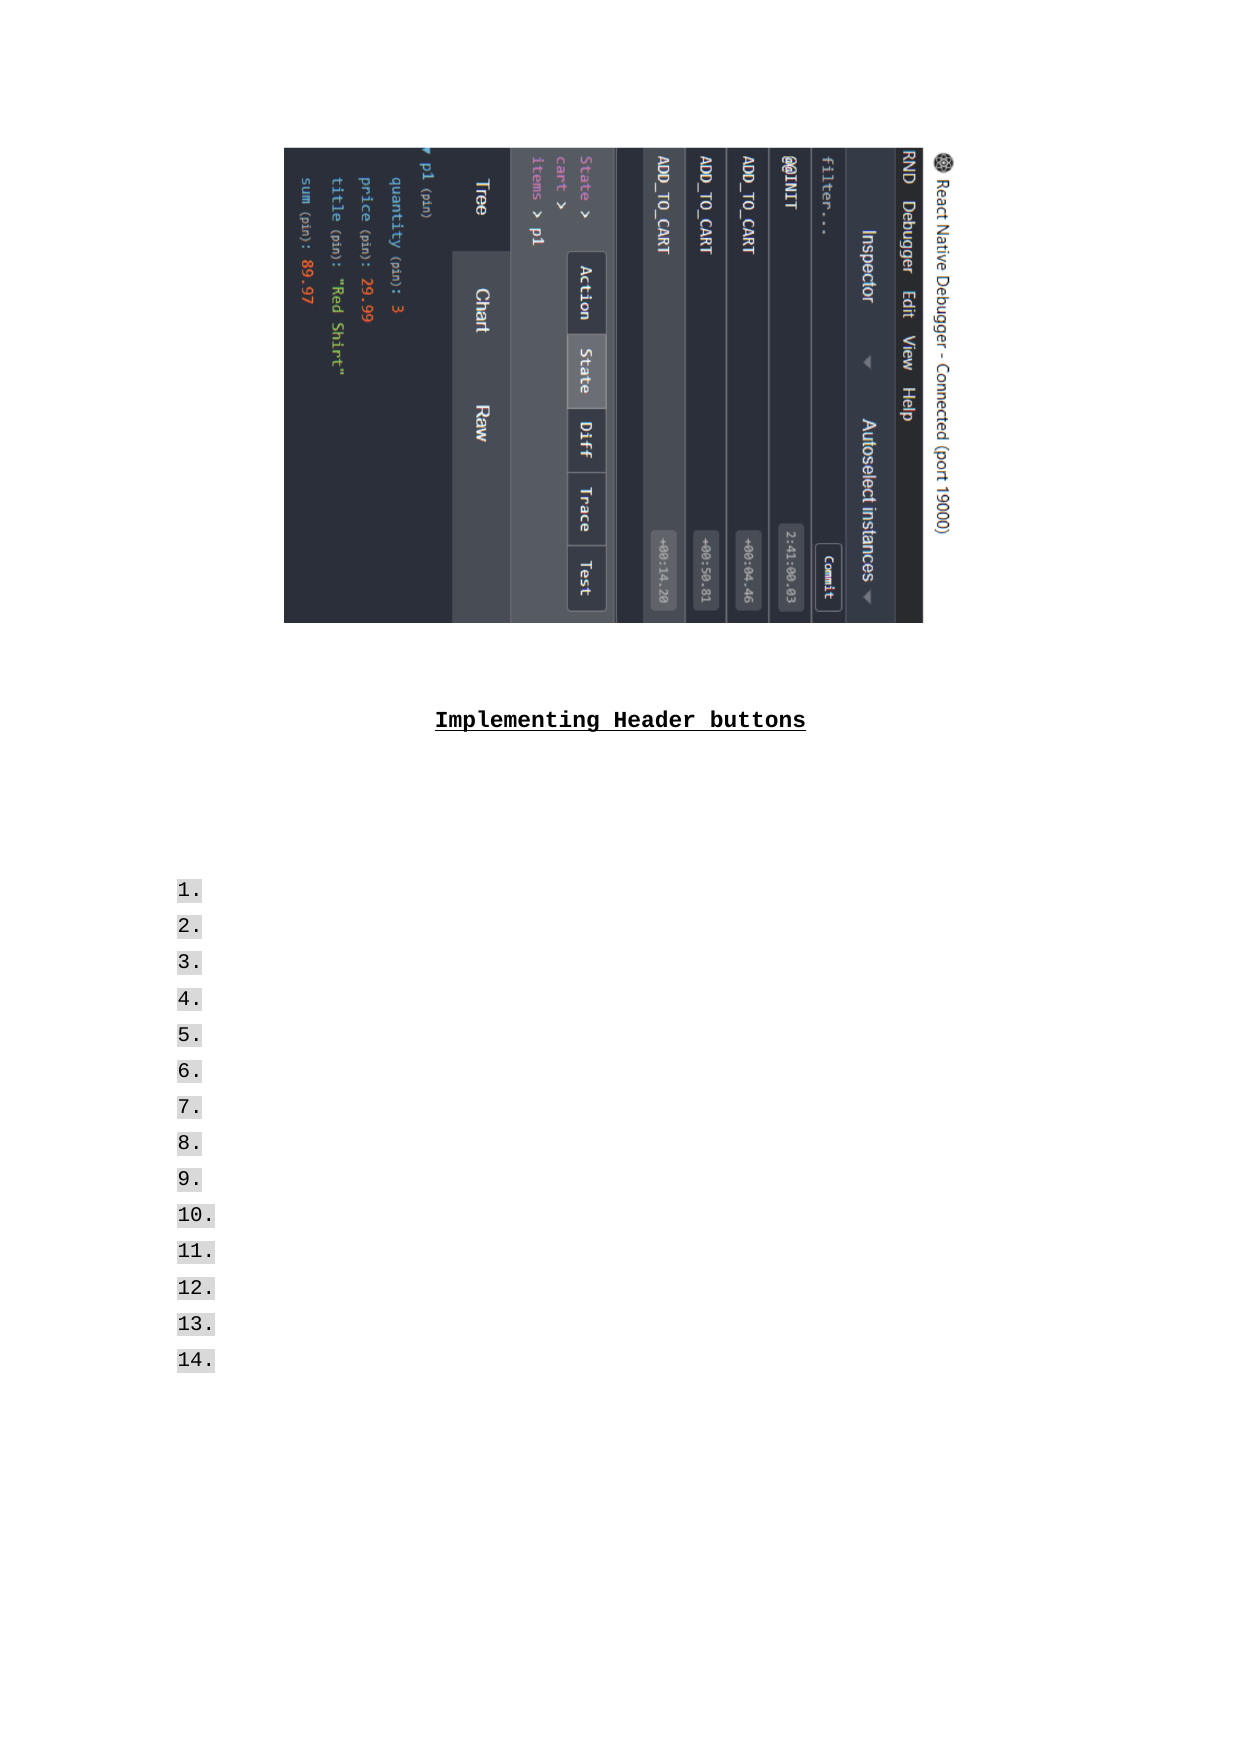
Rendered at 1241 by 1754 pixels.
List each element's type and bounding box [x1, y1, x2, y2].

picture [284, 148, 957, 623]
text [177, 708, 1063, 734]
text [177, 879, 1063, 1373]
